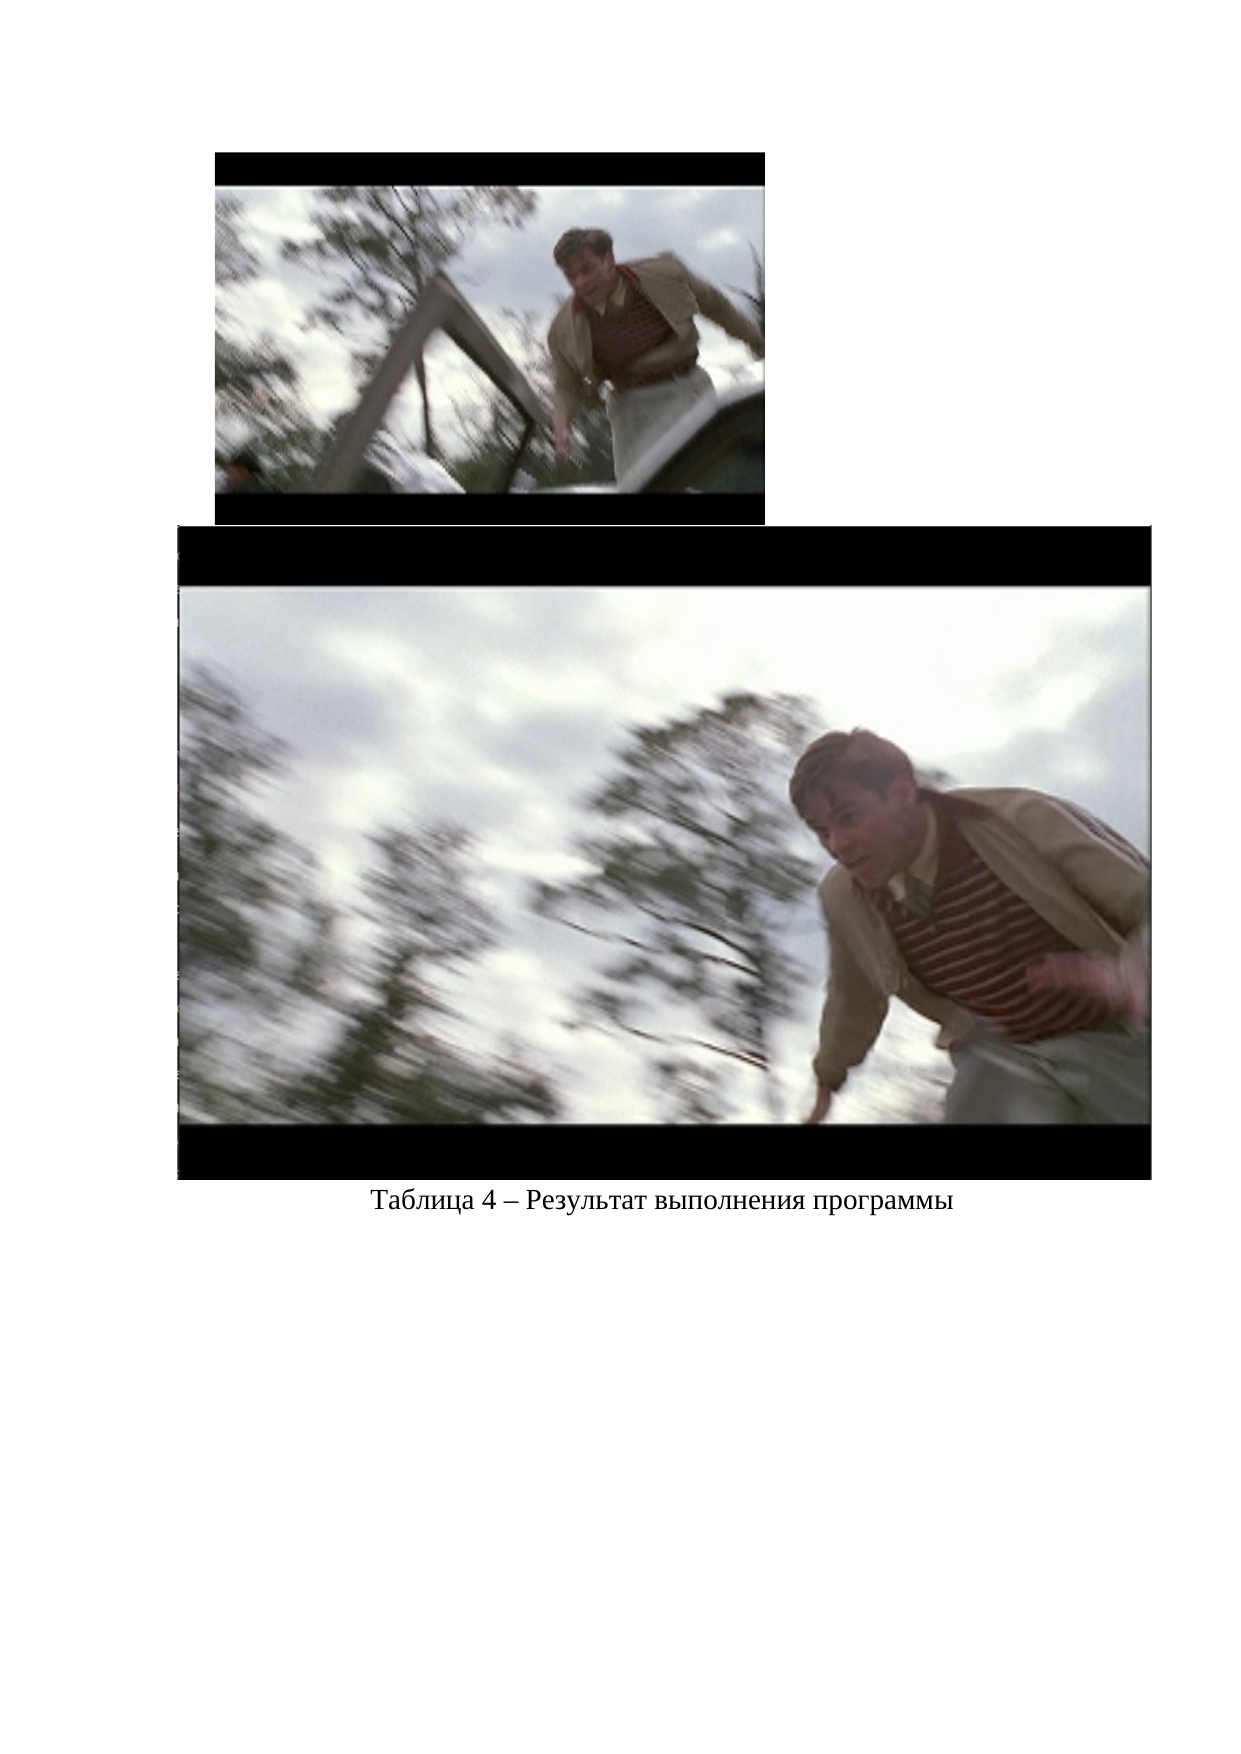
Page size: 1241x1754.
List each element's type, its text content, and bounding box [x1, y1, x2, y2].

text Таблица 4 – Результат выполнения программы [177, 1182, 1147, 1215]
picture [177, 151, 1152, 1180]
